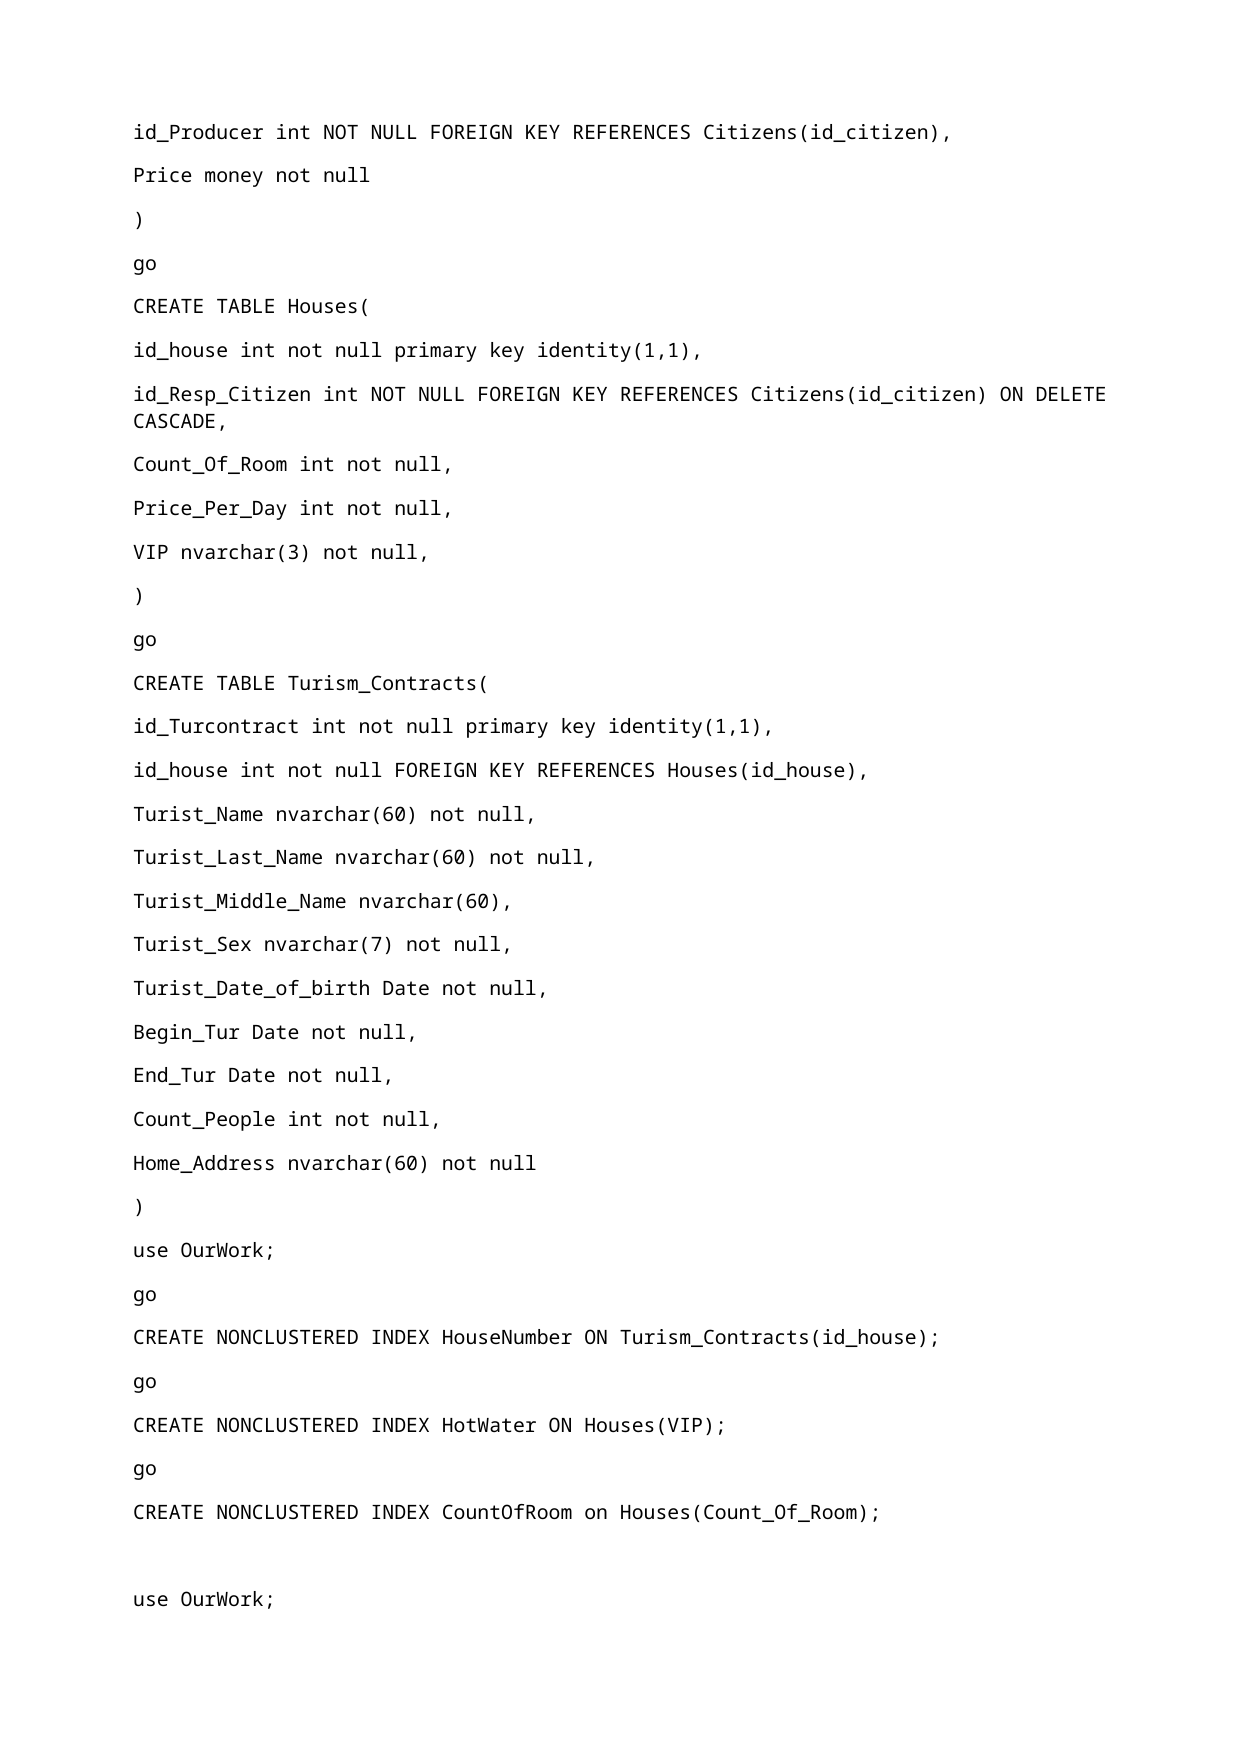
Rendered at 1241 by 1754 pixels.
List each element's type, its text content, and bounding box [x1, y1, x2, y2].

text CREATE NONCLUSTERED INDEX CountOfRoom on Houses(Count_Of_Room); [133, 1498, 1152, 1525]
text go [133, 1454, 1152, 1481]
text go [133, 1367, 1152, 1394]
text End_Tur Date not null, [133, 1062, 1152, 1089]
text CREATE TABLE Houses( [133, 293, 1152, 320]
text Turist_Name nvarchar(60) not null, [133, 800, 1152, 827]
text Count_Of_Room int not null, [133, 451, 1152, 478]
text CREATE NONCLUSTERED INDEX HotWater ON Houses(VIP); [133, 1411, 1152, 1438]
text Turist_Date_of_birth Date not null, [133, 974, 1152, 1001]
text id_house int not null FOREIGN KEY REFERENCES Houses(id_house), [133, 756, 1152, 783]
text Begin_Tur Date not null, [133, 1018, 1152, 1045]
text id_Turcontract int not null primary key identity(1,1), [133, 712, 1152, 739]
text ) [133, 1193, 1152, 1219]
text id_house int not null primary key identity(1,1), [133, 336, 1152, 363]
text go [133, 625, 1152, 652]
text VIP nvarchar(3) not null, [133, 538, 1152, 565]
text ) [133, 205, 1152, 232]
text Price money not null [133, 162, 1152, 189]
text Turist_Sex nvarchar(7) not null, [133, 931, 1152, 958]
text CREATE TABLE Turism_Contracts( [133, 669, 1152, 696]
text go [133, 249, 1152, 276]
text go [133, 1280, 1152, 1307]
text id_Resp_Citizen int NOT NULL FOREIGN KEY REFERENCES Citizens(id_citizen) ON DELETE CASCADE, [133, 380, 1152, 434]
text Price_Per_Day int not null, [133, 494, 1152, 521]
text use OurWork; [133, 1236, 1152, 1263]
text id_Producer int NOT NULL FOREIGN KEY REFERENCES Citizens(id_citizen), [133, 118, 1152, 145]
text Turist_Last_Name nvarchar(60) not null, [133, 843, 1152, 870]
text Home_Address nvarchar(60) not null [133, 1149, 1152, 1176]
text Turist_Middle_Name nvarchar(60), [133, 887, 1152, 914]
text ) [133, 582, 1152, 608]
text CREATE NONCLUSTERED INDEX HouseNumber ON Turism_Contracts(id_house); [133, 1323, 1152, 1351]
text Count_People int not null, [133, 1105, 1152, 1132]
text use OurWork; [133, 1585, 1152, 1612]
